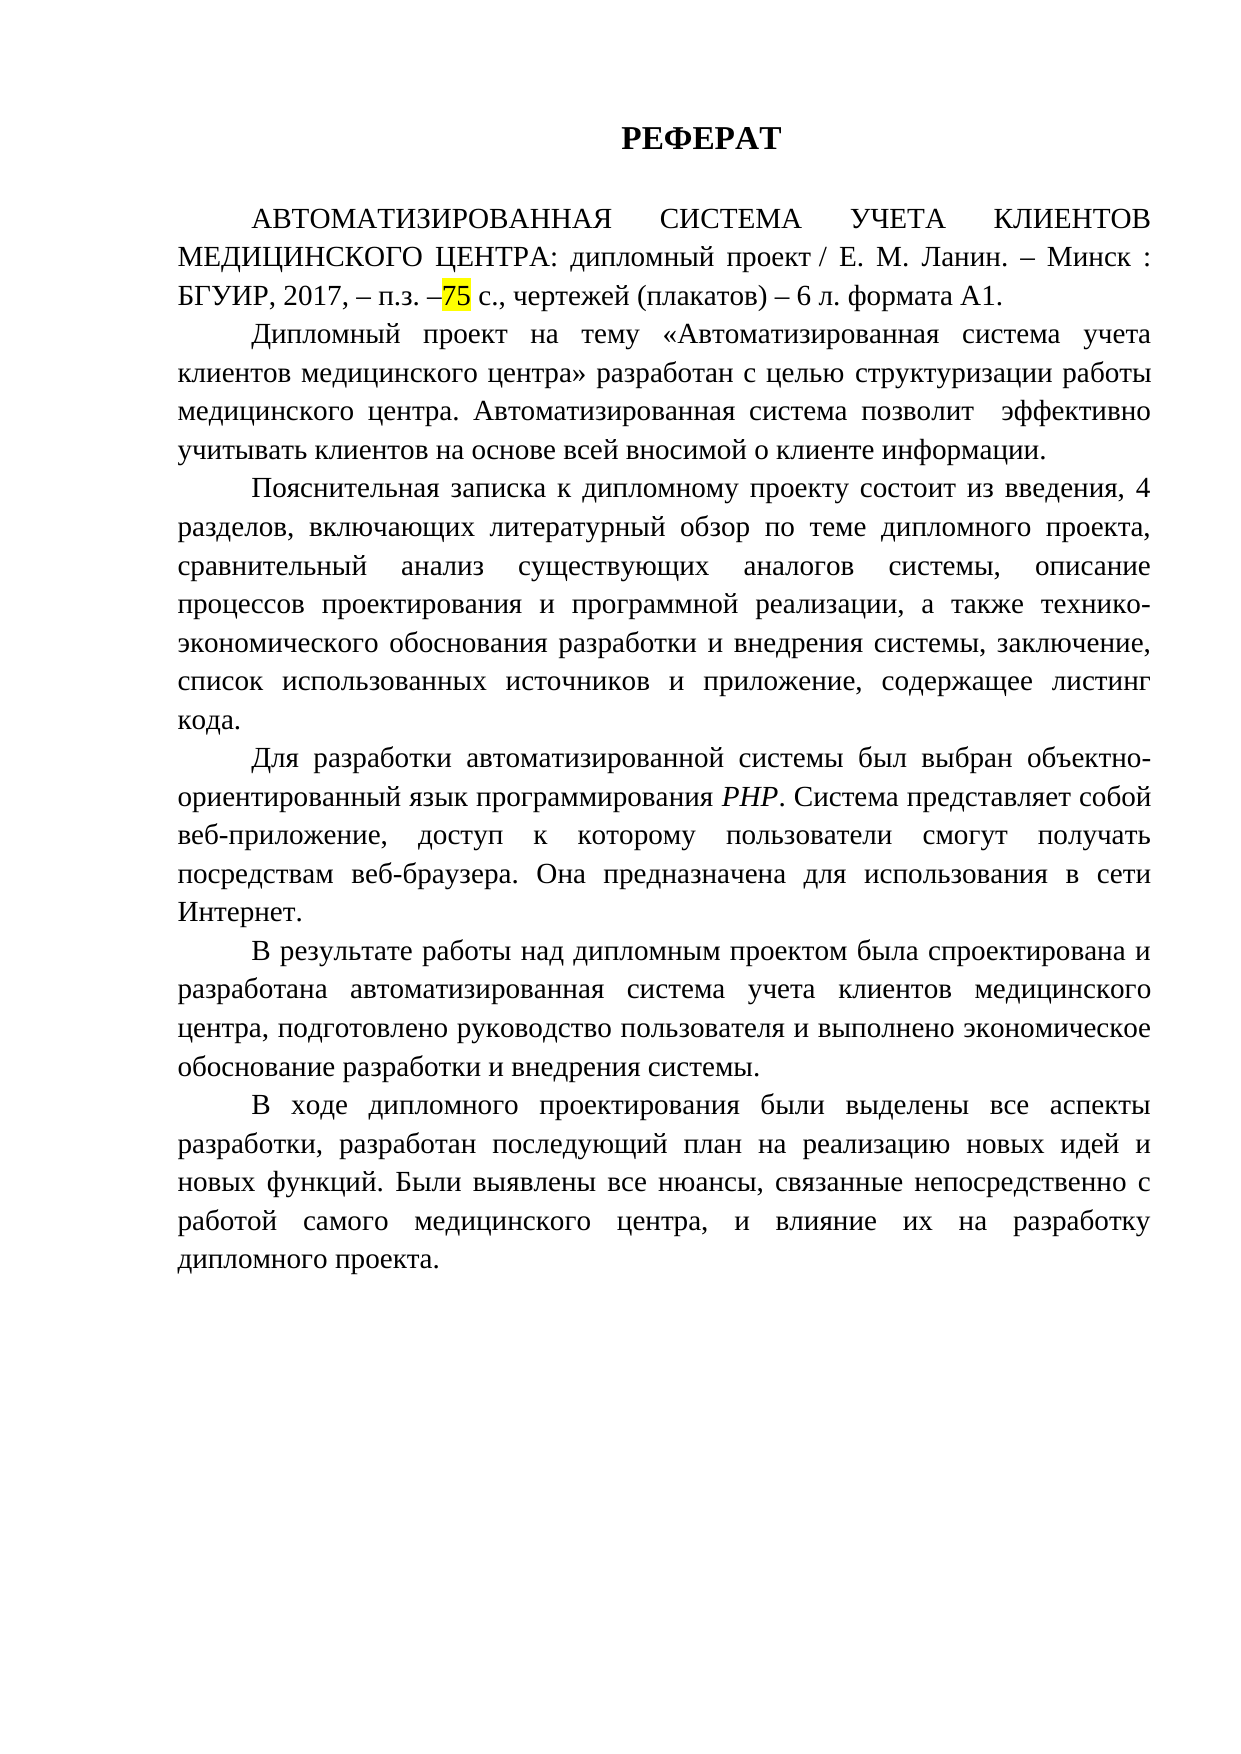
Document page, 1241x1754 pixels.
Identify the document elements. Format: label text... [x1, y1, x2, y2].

text АВТОМАТИЗИРОВАННАЯ СИСТЕМА УЧЕТА КЛИЕНТОВ МЕДИЦИНСКОГО ЦЕНТРА: дипломный проект / Е. М. Ланин. – Минск : БГУИР, 2017, – п.з. –75 с., чертежей (плакатов) – 6 л. формата А1. [177, 201, 1152, 311]
text РЕФЕРАТ [177, 118, 1152, 156]
text В ходе дипломного проектирования были выделены все аспекты разработки, разработан последующий план на реализацию новых идей и новых функций. Были выявлены все нюансы, связанные непосредственно с работой самого медицинского центра, и влияние их на разработку дипломного проекта. [177, 1087, 1152, 1275]
text В результате работы над дипломным проектом была спроектирована и разработана автоматизированная система учета клиентов медицинского центра, подготовлено руководство пользователя и выполнено экономическое обоснование разработки и внедрения системы. [177, 933, 1152, 1082]
text Для разработки автоматизированной системы был выбран объектно-ориентированный язык программирования PHP. Система представляет собой веб-приложение, доступ к которому пользователи смогут получать посредствам веб-браузера. Она предназначена для использования в сети Интернет. [177, 740, 1152, 928]
text Дипломный проект на тему «Автоматизированная система учета клиентов медицинского центра» разработан с целью структуризации работы медицинского центра. Автоматизированная система позволит эффективно учитывать клиентов на основе всей вносимой о клиенте информации. [177, 427, 1152, 466]
text Дипломный проект на тему «Автоматизированная система учета клиентов медицинского центра» разработан с целью структуризации работы медицинского центра. Автоматизированная система позволит эффективно учитывать клиентов на основе всей вносимой о клиенте информации. [177, 316, 1152, 394]
text Пояснительная записка к дипломному проекту состоит из введения, 4 разделов, включающих литературный обзор по теме дипломного проекта, сравнительный анализ существующих аналогов системы, описание процессов проектирования и программной реализации, а также технико-экономического обоснования разработки и внедрения системы, заключение, список использованных источников и приложение, содержащее листинг кода. [177, 471, 1152, 735]
